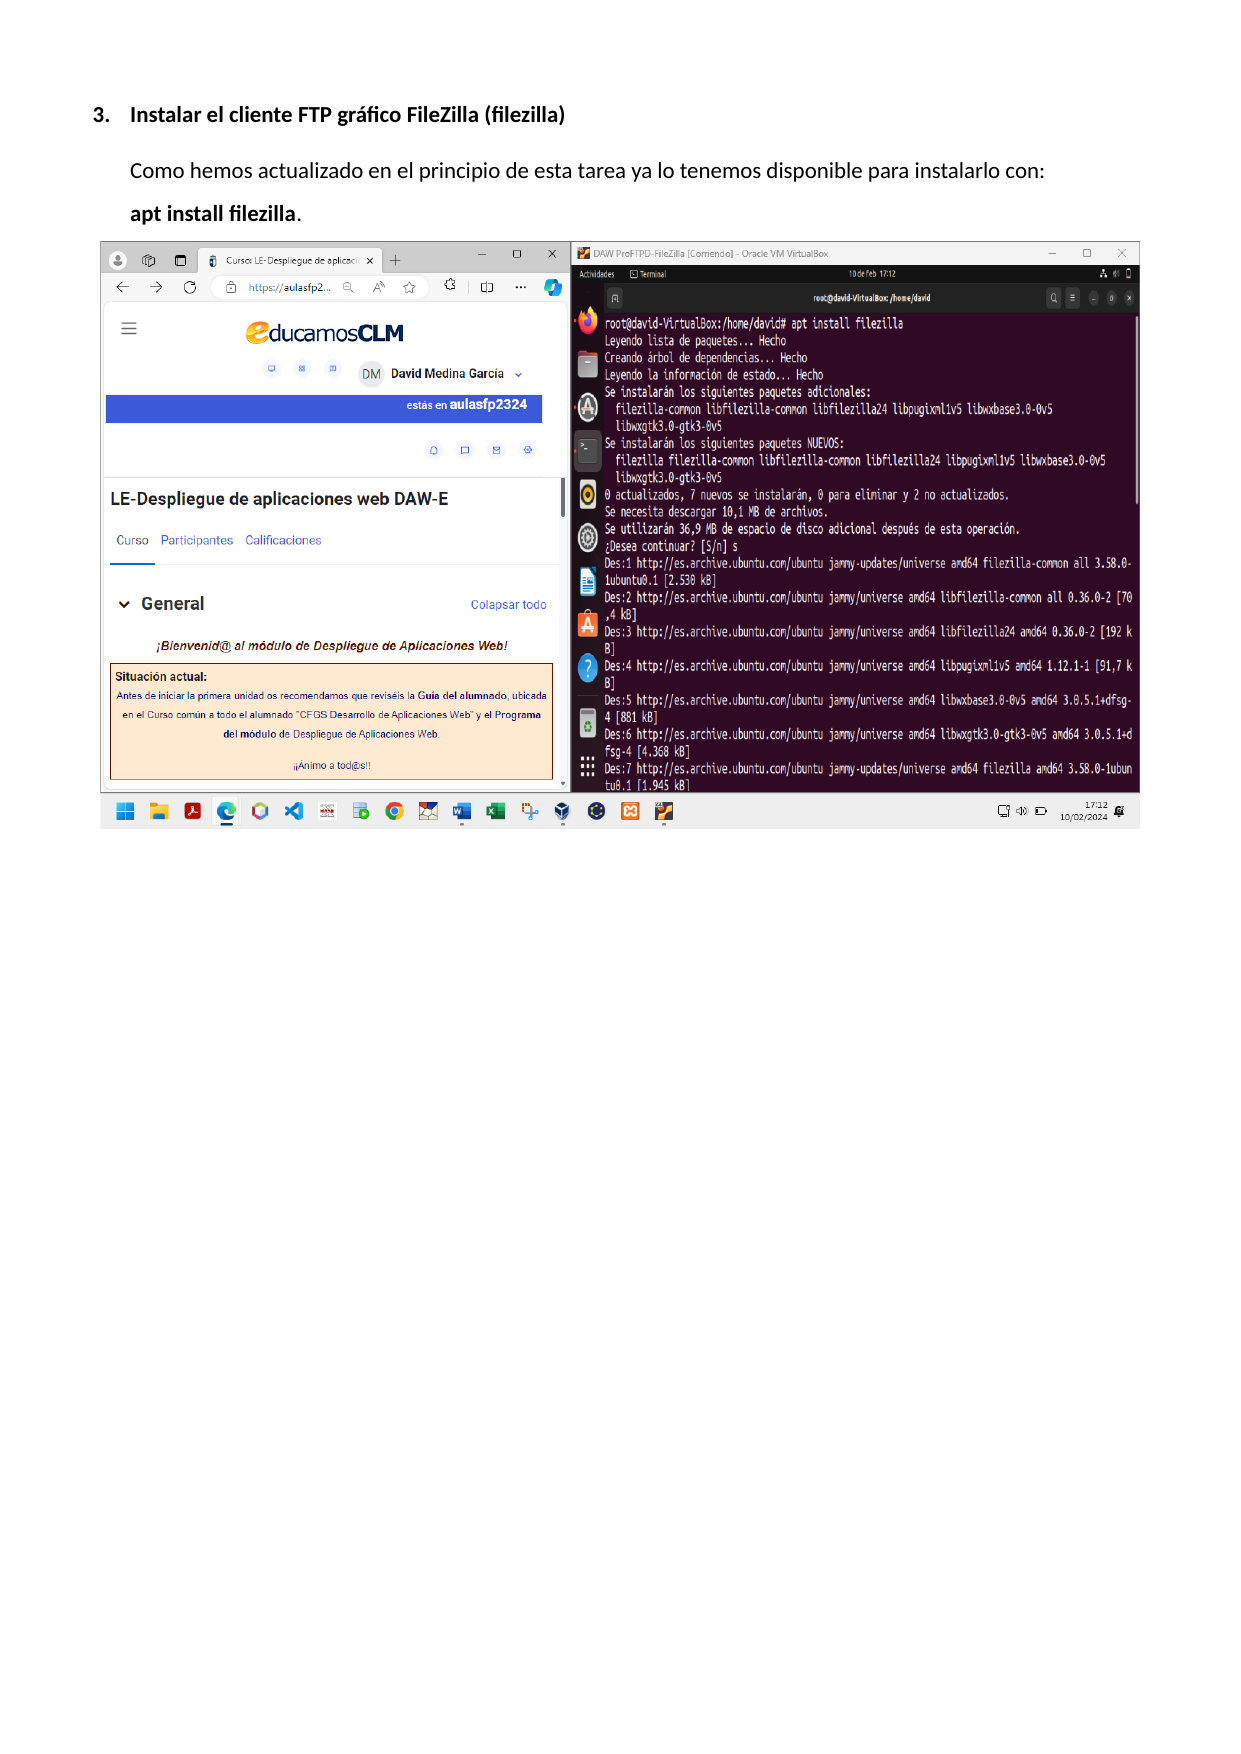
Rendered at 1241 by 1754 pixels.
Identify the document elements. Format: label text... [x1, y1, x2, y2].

text apt install filezilla. [130, 199, 1140, 227]
text Como hemos actualizado en el principio de esta tarea ya lo tenemos disponible para instalarlo con: [130, 156, 1140, 184]
list Instalar el cliente FTP gráfico FileZilla (filezilla) [92, 100, 1140, 128]
picture [100, 241, 1140, 829]
